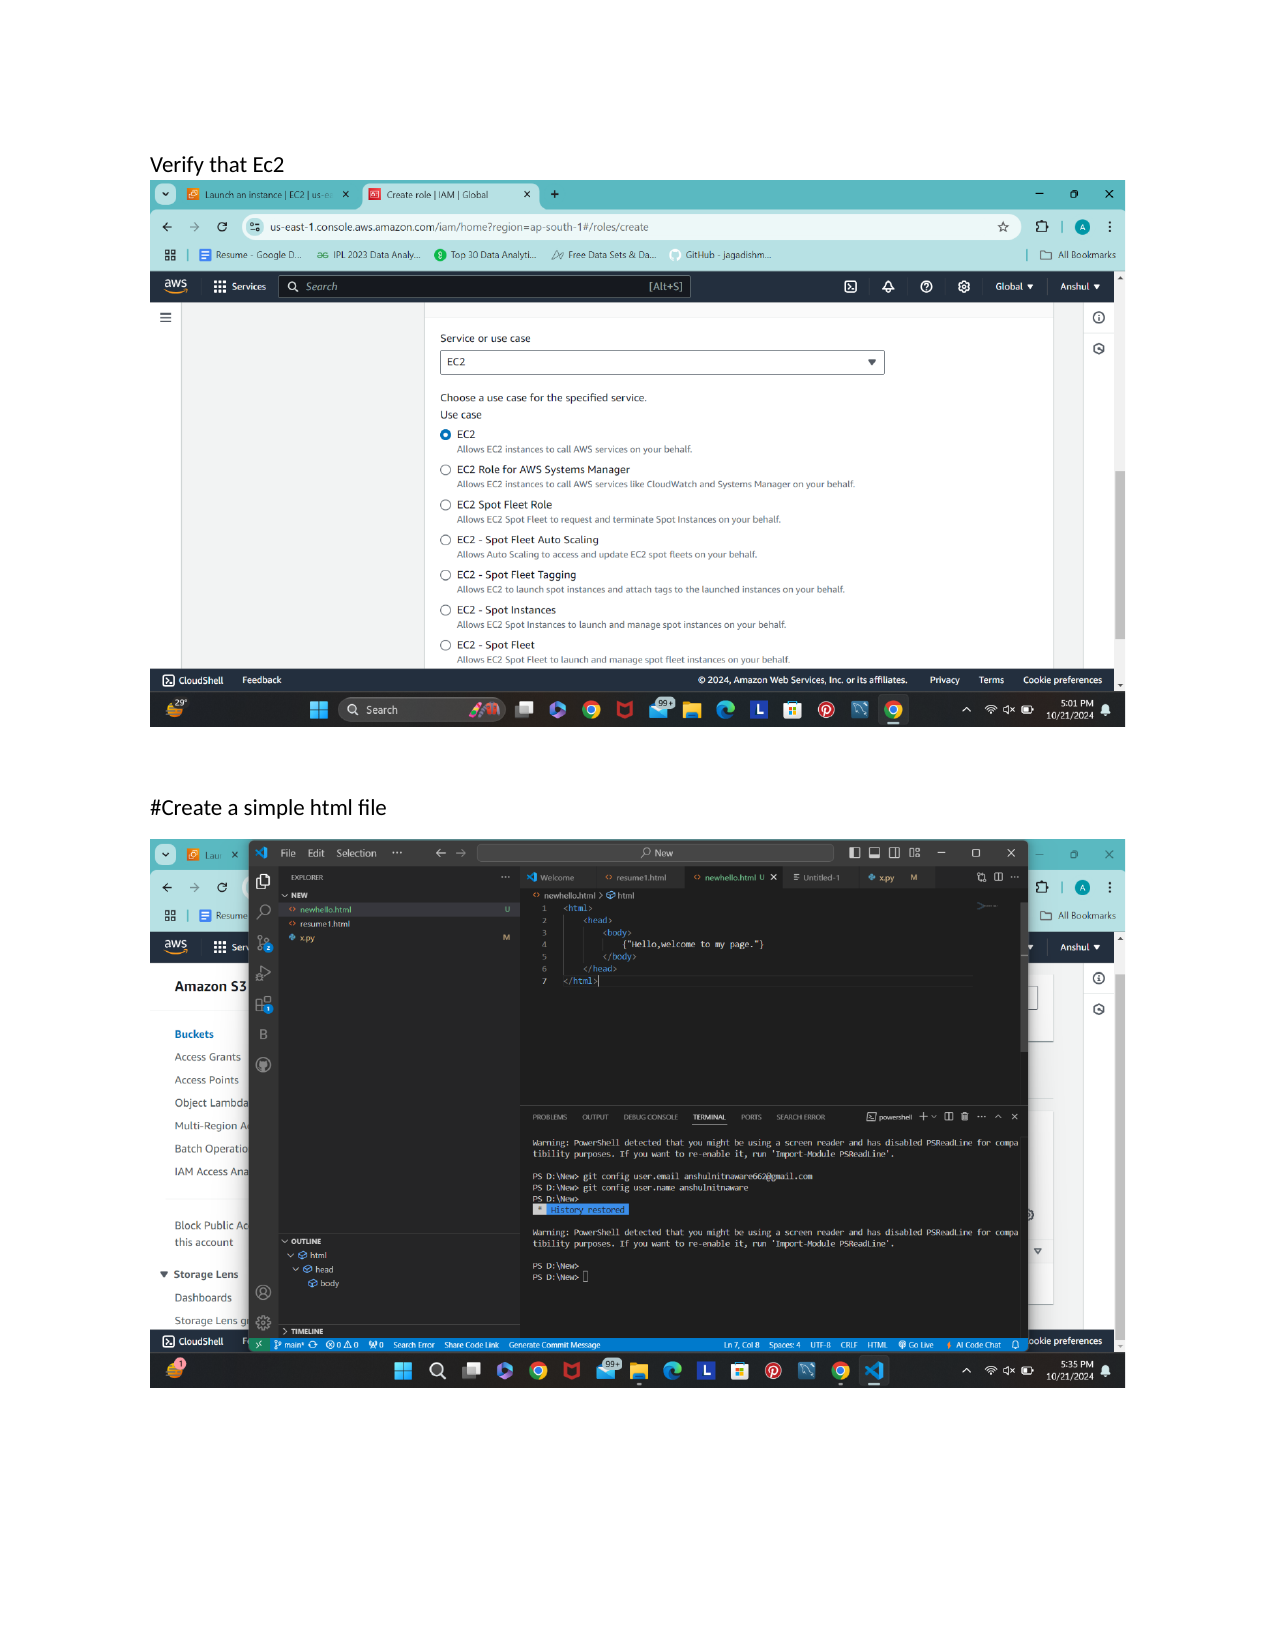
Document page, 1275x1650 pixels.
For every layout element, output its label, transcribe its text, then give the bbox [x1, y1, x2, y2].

picture [150, 180, 1125, 727]
text Verify that Ec2 [150, 150, 1125, 180]
text #Create a simple html file [150, 793, 1125, 821]
picture [150, 839, 1125, 1388]
